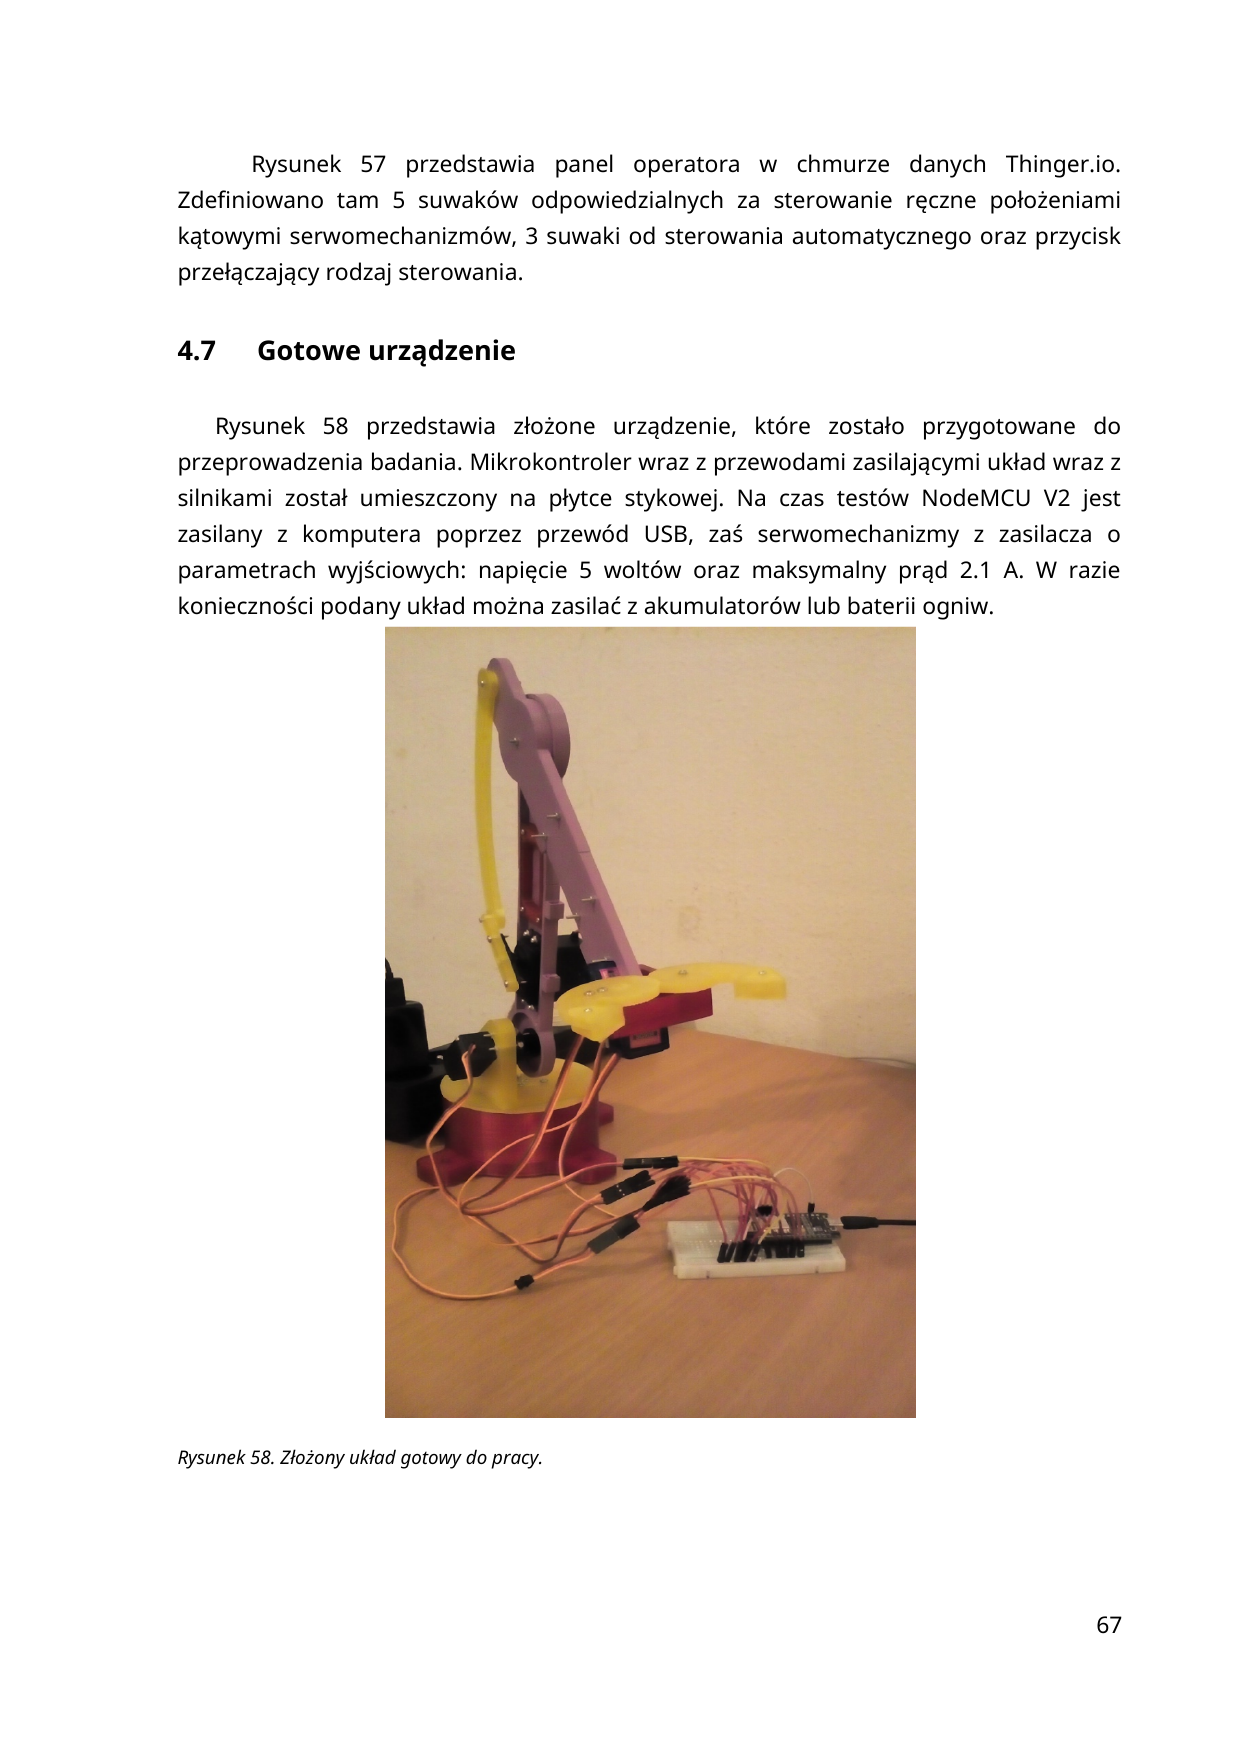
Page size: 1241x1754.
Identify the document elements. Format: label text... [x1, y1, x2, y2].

text Rysunek 57 przedstawia panel operatora w chmurze danych Thinger.io. Zdefiniowano tam 5 suwaków odpowiedzialnych za sterowanie ręczne położeniami kątowymi serwomechanizmów, 3 suwaki od sterowania automatycznego oraz przycisk przełączający rodzaj sterowania. [177, 148, 1122, 287]
picture [385, 627, 915, 1418]
text Rysunek 58. Złożony układ gotowy do pracy. [177, 1444, 1122, 1469]
subtitle Gotowe urządzenie [177, 332, 1122, 368]
text Rysunek 58 przedstawia złożone urządzenie, które zostało przygotowane do przeprowadzenia badania. Mikrokontroler wraz z przewodami zasilającymi układ wraz z silnikami został umieszczony na płytce stykowej. Na czas testów NodeMCU V2 jest zasilany z komputera poprzez przewód USB, zaś serwomechanizmy z zasilacza o parametrach wyjściowych: napięcie 5 woltów oraz maksymalny prąd 2.1 A. W razie konieczności podany układ można zasilać z akumulatorów lub baterii ogniw. [177, 410, 1122, 621]
